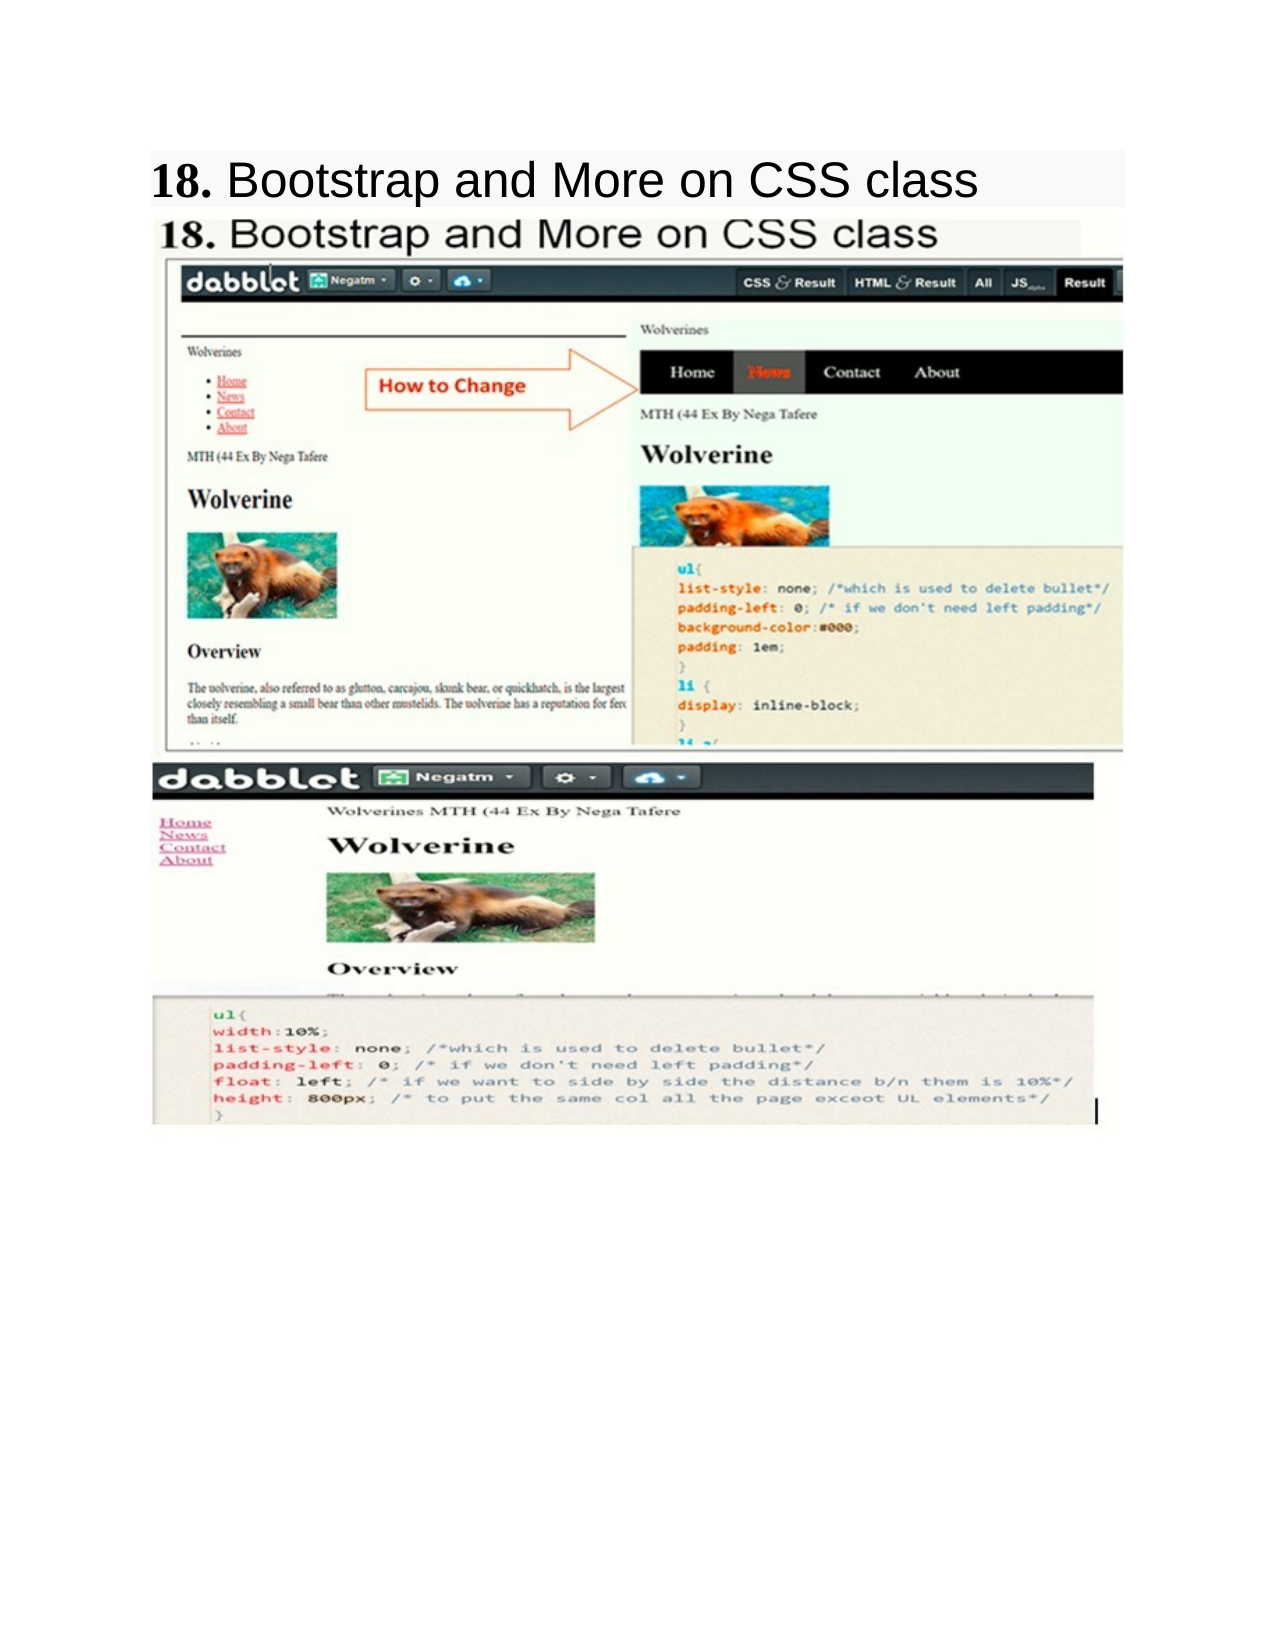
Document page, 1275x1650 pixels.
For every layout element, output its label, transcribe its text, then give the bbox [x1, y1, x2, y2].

subtitle 18. Bootstrap and More on CSS class [150, 150, 1125, 207]
picture [150, 207, 1125, 1141]
